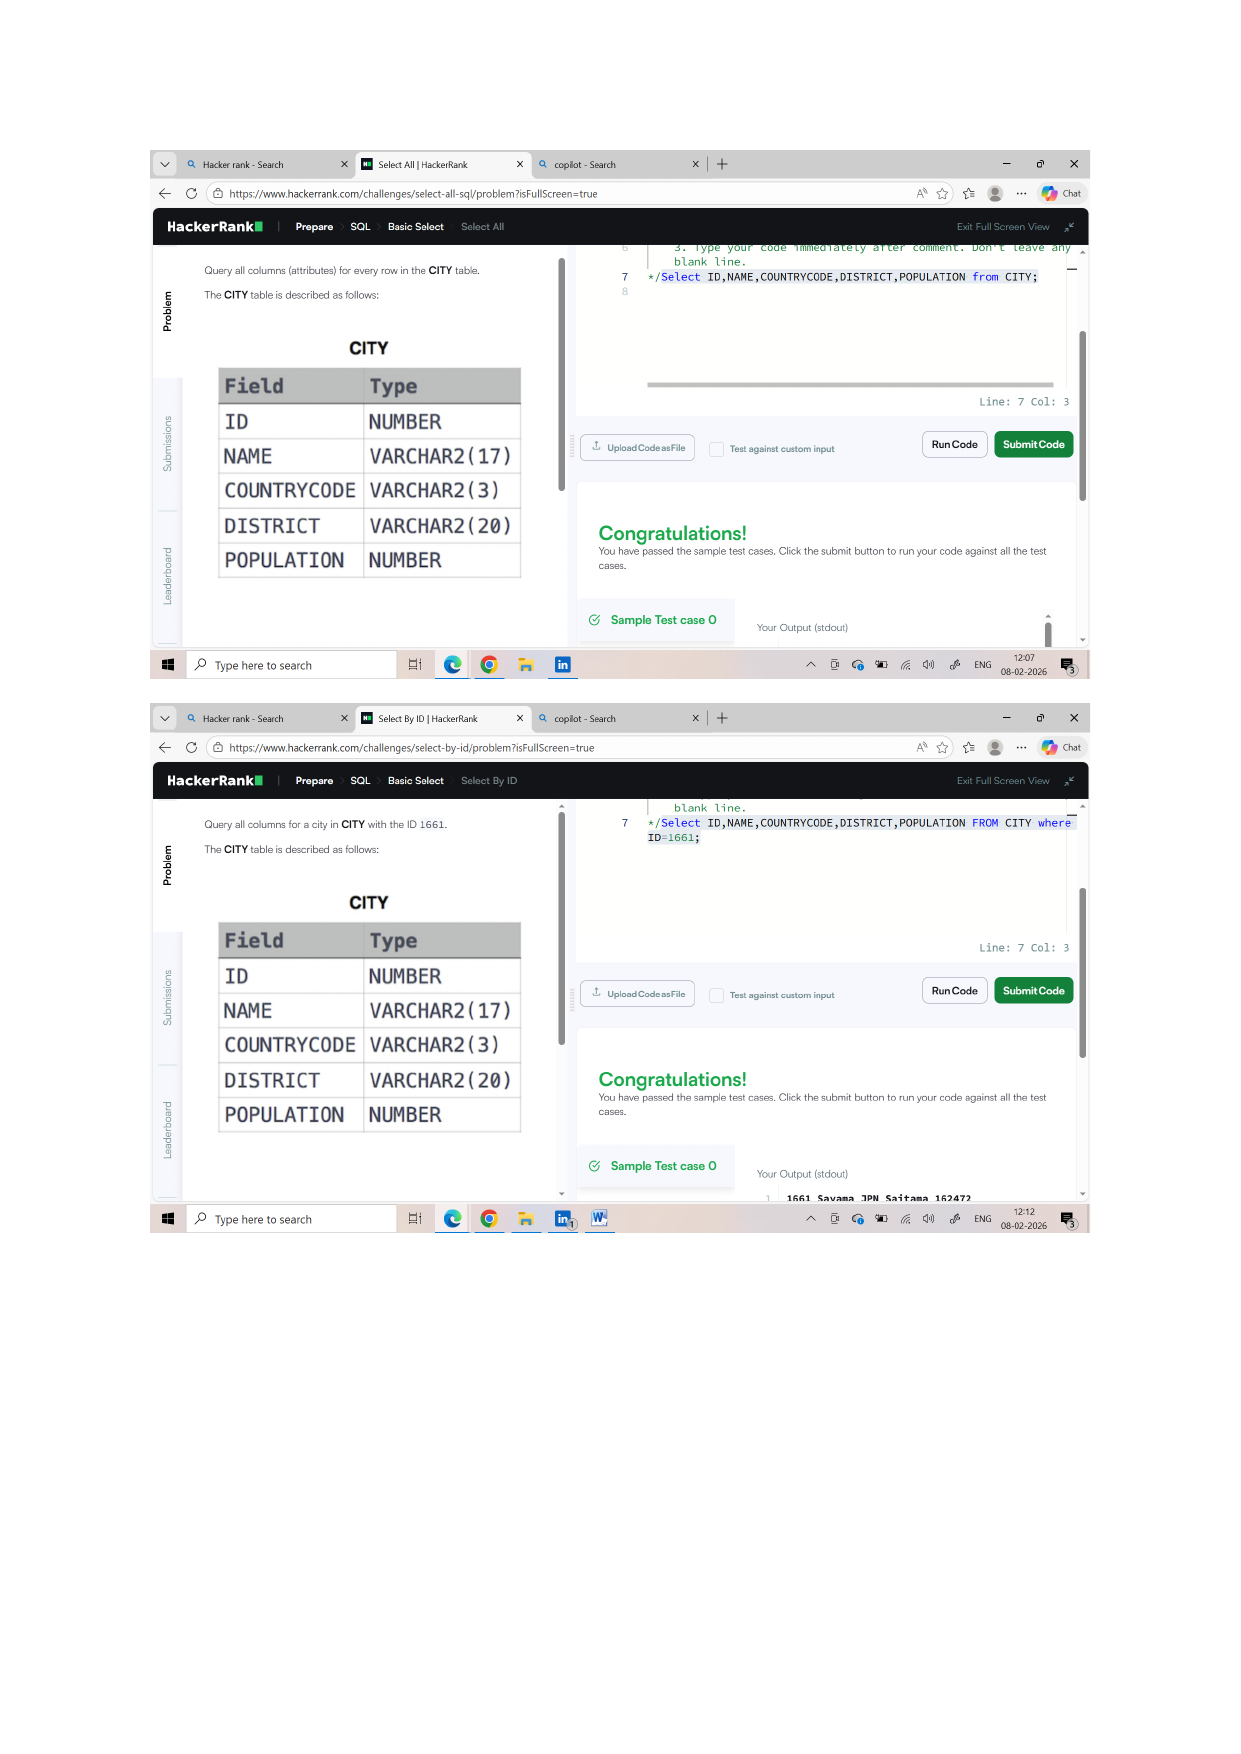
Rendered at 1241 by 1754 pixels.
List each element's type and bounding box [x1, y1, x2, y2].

picture [150, 703, 1091, 1233]
picture [150, 150, 1091, 679]
